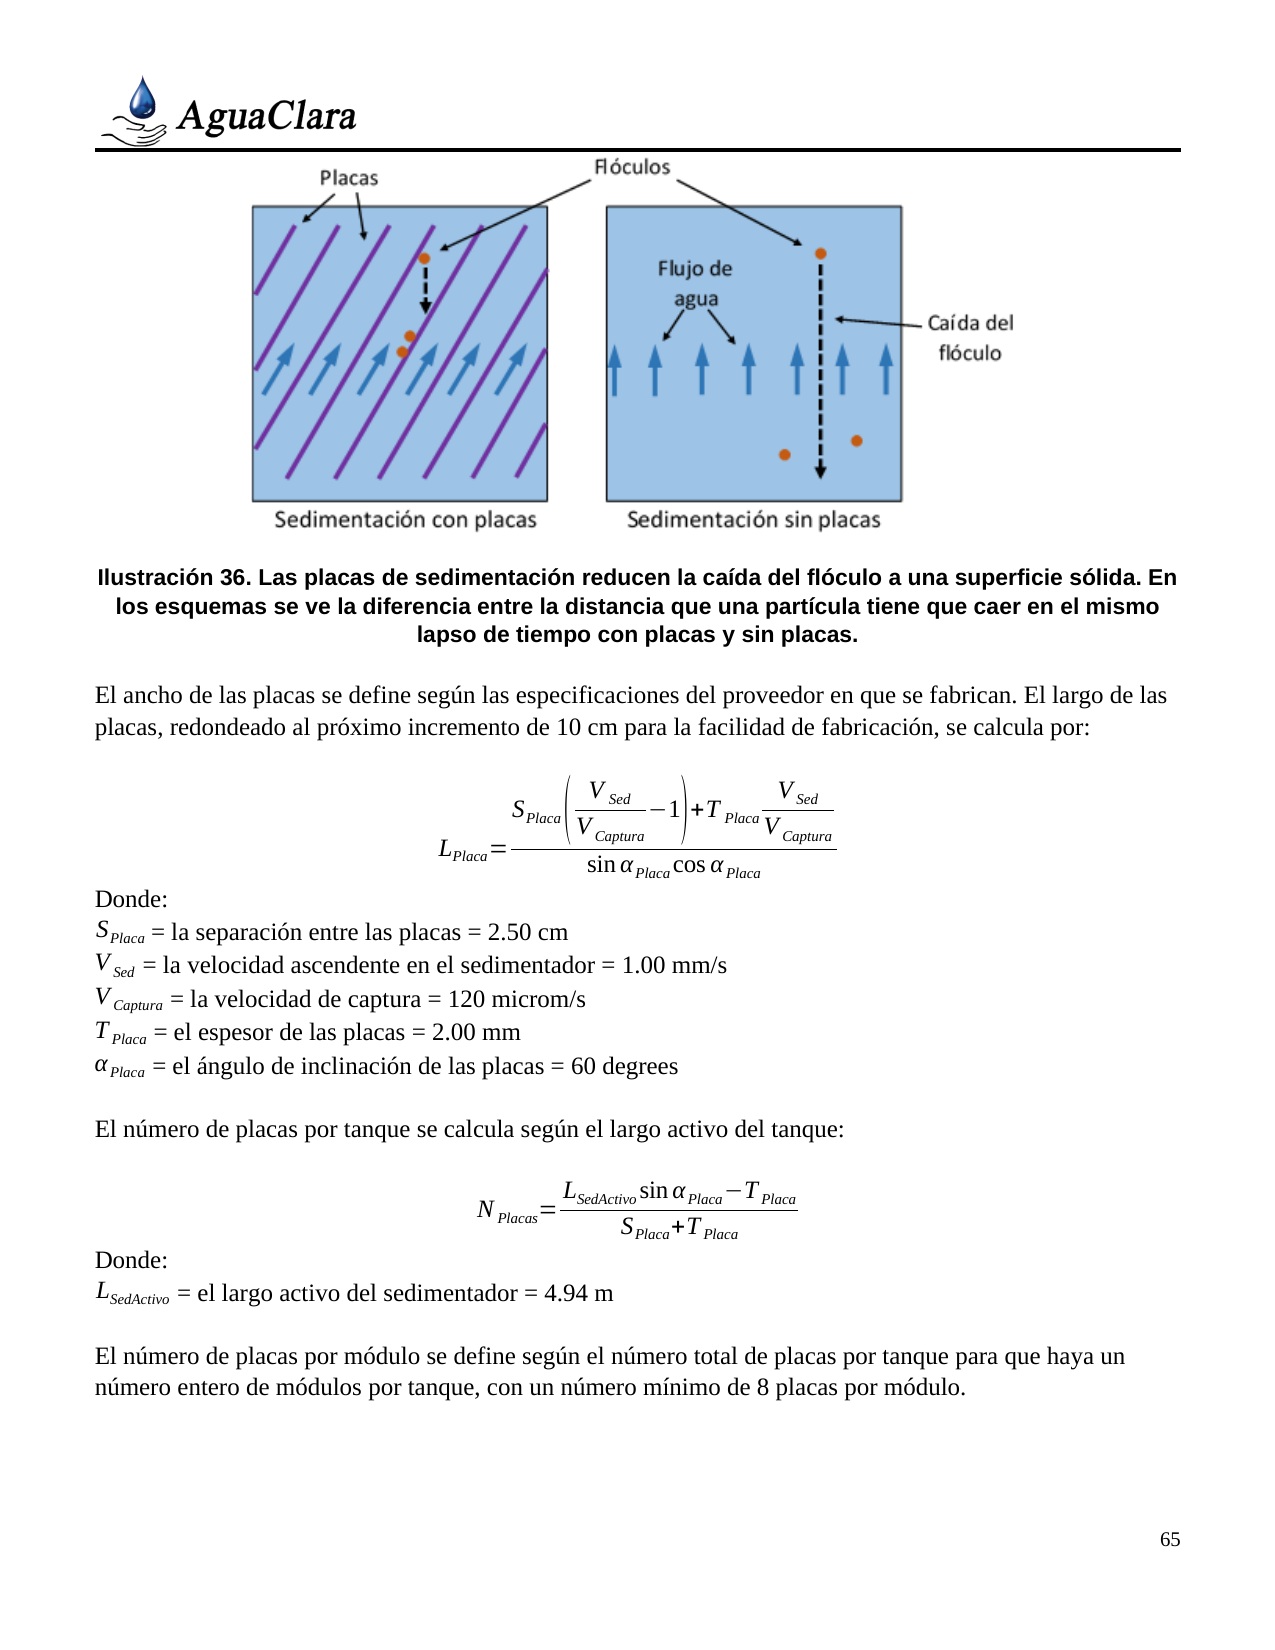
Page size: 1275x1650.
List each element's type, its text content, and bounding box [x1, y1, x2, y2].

picture [251, 152, 1024, 537]
text Ilustración 36. Las placas de sedimentación reducen la caída del flóculo a una superficie sólida. En los esquemas se ve la diferencia entre la distancia que una partícula tiene que caer en el mismo lapso de tiempo con placas y sin placas. [94, 564, 1181, 647]
picture [94, 75, 373, 148]
text Donde: [94, 1245, 1181, 1274]
text = el largo activo del sedimentador = 4.94 m [94, 1276, 1181, 1308]
text = la velocidad ascendente en el sedimentador = 1.00 mm/s [94, 949, 1181, 980]
text = la separación entre las placas = 2.50 cm [94, 915, 1181, 947]
text El número de placas por módulo se define según el número total de placas por tanque para que haya un número entero de módulos por tanque, con un número mínimo de 8 placas por módulo. [94, 1341, 1181, 1401]
text = el ángulo de inclinación de las placas = 60 degrees [94, 1050, 1181, 1081]
text Donde: [94, 884, 1181, 913]
text El ancho de las placas se define según las especificaciones del proveedor en que se fabrican. El largo de las placas, redondeado al próximo incremento de 10 cm para la facilidad de fabricación, se calcula por: [94, 681, 1181, 740]
text = la velocidad de captura = 120 microm/s [94, 983, 1181, 1014]
text El número de placas por tanque se calcula según el largo activo del tanque: [94, 1114, 1181, 1143]
text = el espesor de las placas = 2.00 mm [94, 1016, 1181, 1048]
